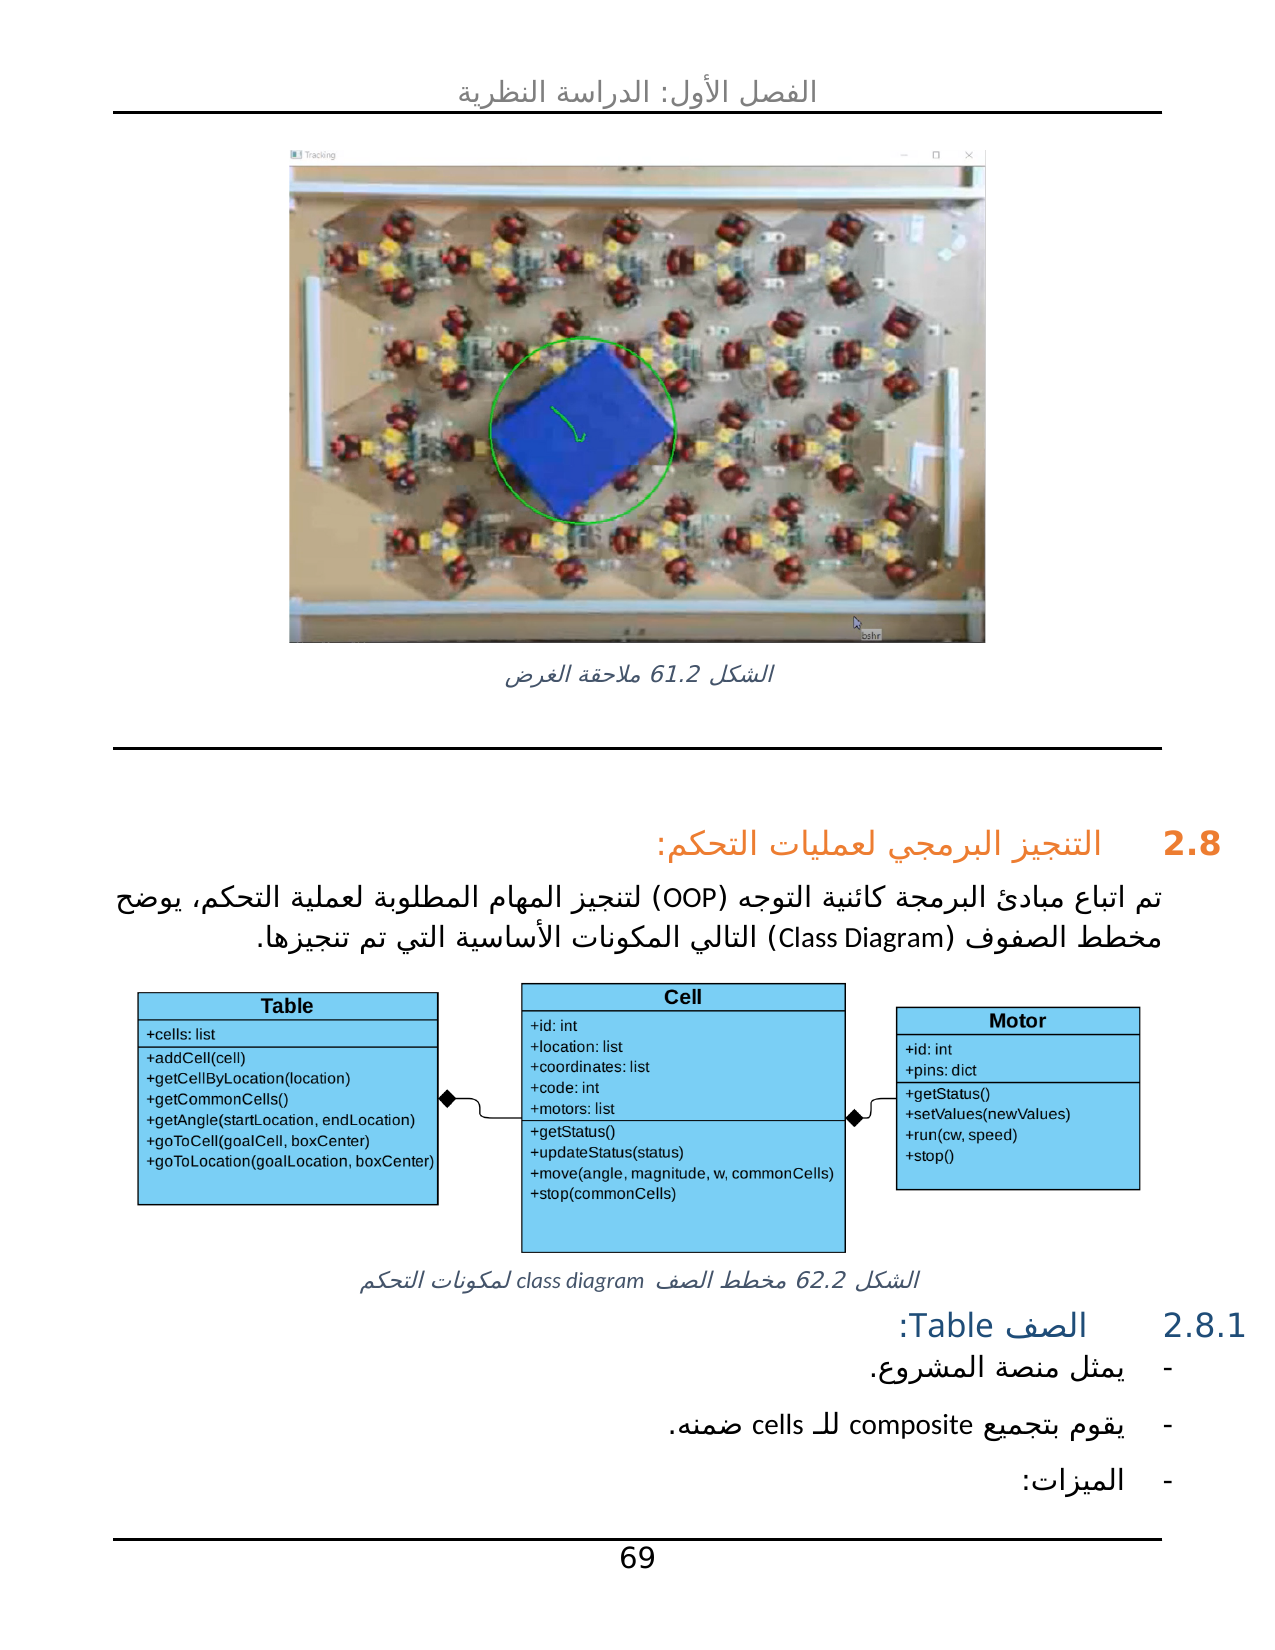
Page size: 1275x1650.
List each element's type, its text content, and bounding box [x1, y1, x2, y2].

subtitle الصف Table: [112, 1302, 1162, 1347]
picture [129, 978, 1145, 1257]
list يمثل منصة المشروع. [112, 1351, 1162, 1384]
subtitle التنجيز البرمجي لعمليات التحكم: [112, 824, 1162, 863]
picture [289, 150, 986, 643]
list يقوم بتجميع composite للـ cells ضمنه. [112, 1406, 1162, 1442]
text تم اتباع مبادئ البرمجة كائنية التوجه (OOP) لتنجيز المهام المطلوبة لعملية التحكم، يوضح مخطط الصفوف (Class Diagram) التالي المكونات الأساسية التي تم تنجيزها. [112, 879, 1162, 955]
list الميزات: [112, 1464, 1162, 1498]
